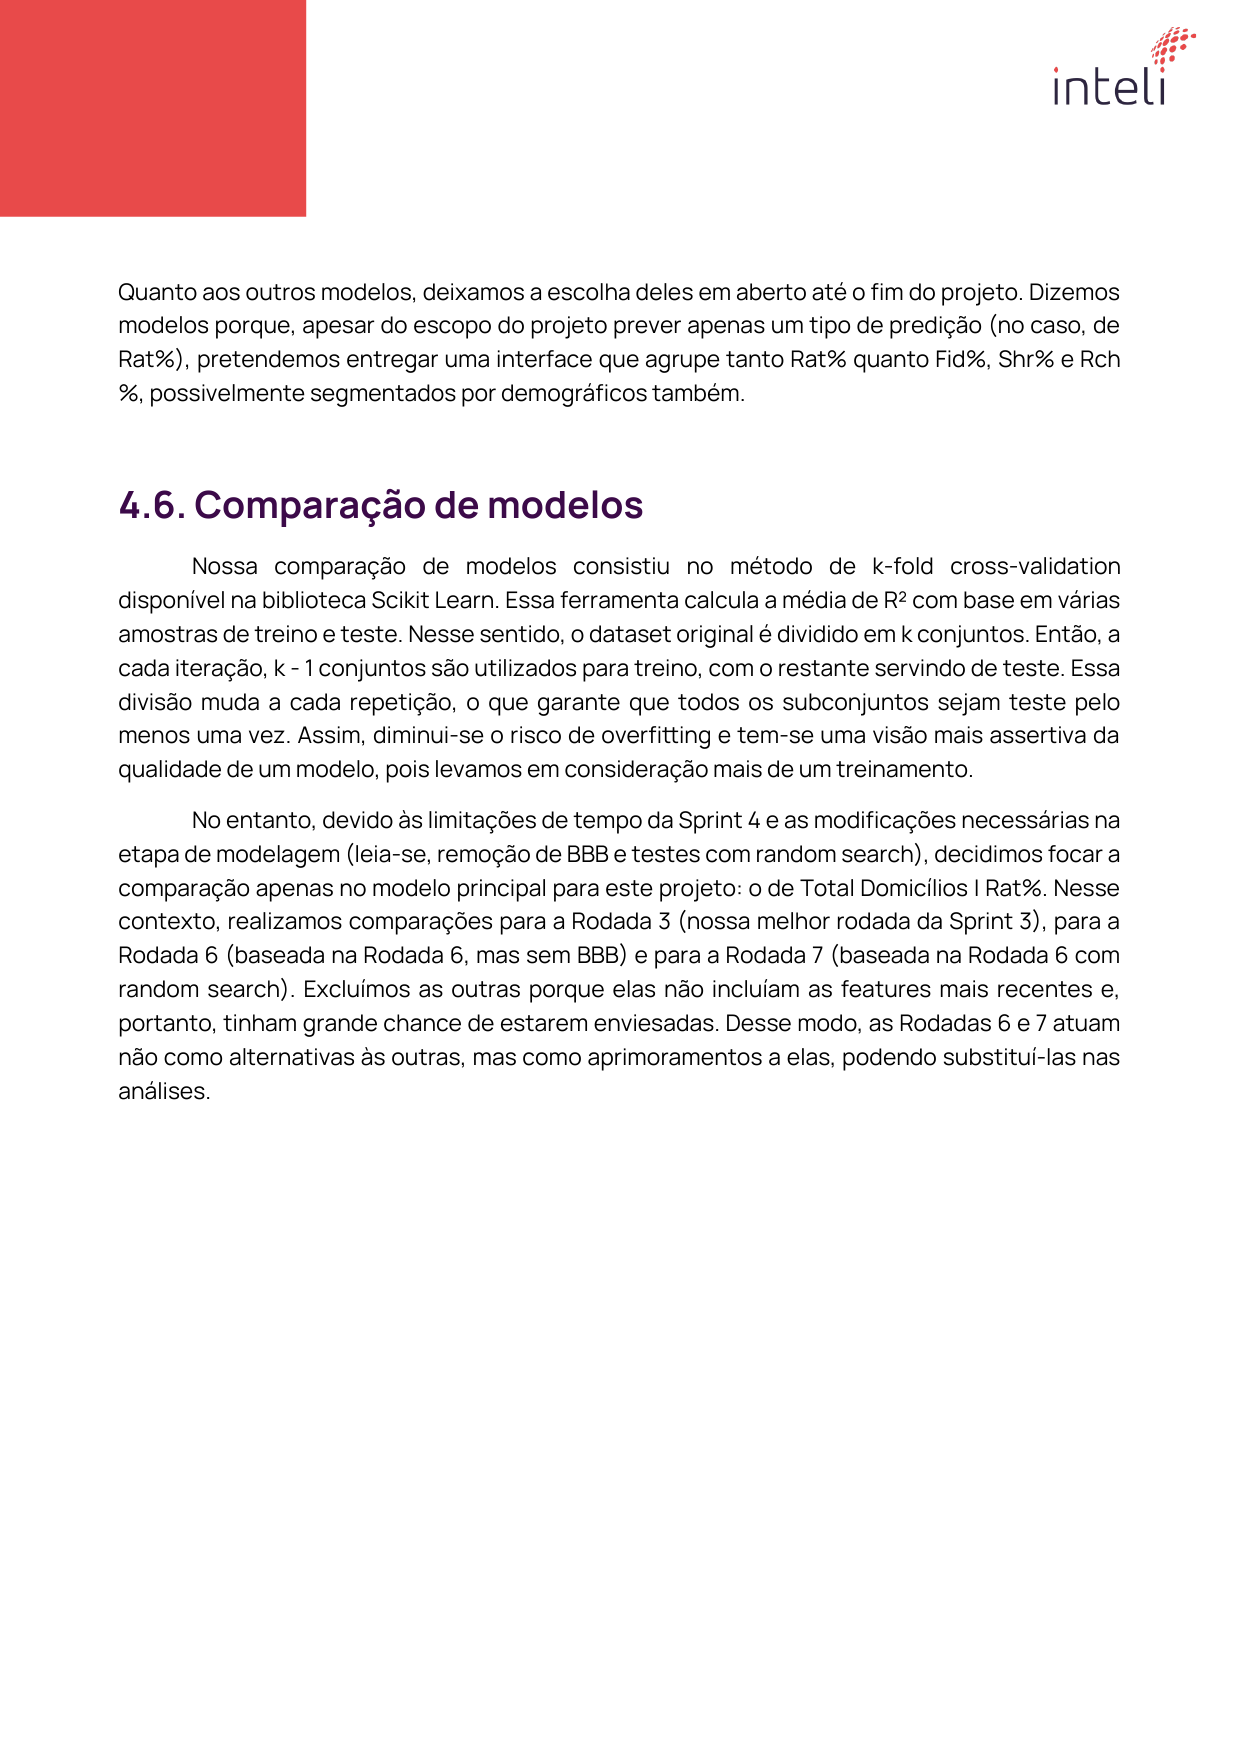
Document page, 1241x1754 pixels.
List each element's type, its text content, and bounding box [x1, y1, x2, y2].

subtitle 4.6. Comparação de modelos [118, 478, 1122, 529]
text Nossa comparação de modelos consistiu no método de k-fold cross-validation disponível na biblioteca Scikit Learn. Essa ferramenta calcula a média de R² com base em várias amostras de treino e teste. Nesse sentido, o dataset original é dividido em k conjuntos. Então, a cada iteração, k - 1 conjuntos são utilizados para treino, com o restante servindo de teste. Essa divisão muda a cada repetição, o que garante que todos os subconjuntos sejam teste pelo menos uma vez. Assim, diminui-se o risco de overfitting e tem-se uma visão mais assertiva da qualidade de um modelo, pois levamos em consideração mais de um treinamento. [118, 550, 1122, 784]
picture [0, 0, 307, 217]
text No entanto, devido às limitações de tempo da Sprint 4 e as modificações necessárias na etapa de modelagem (leia-se, remoção de BBB e testes com random search), decidimos focar a comparação apenas no modelo principal para este projeto: o de Total Domicílios | Rat%. Nesse contexto, realizamos comparações para a Rodada 3 (nossa melhor rodada da Sprint 3), para a Rodada 6 (baseada na Rodada 6, mas sem BBB) e para a Rodada 7 (baseada na Rodada 6 com random search). Excluímos as outras porque elas não incluíam as features mais recentes e, portanto, tinham grande chance de estarem enviesadas. Desse modo, as Rodadas 6 e 7 atuam não como alternativas às outras, mas como aprimoramentos a elas, podendo substituí-las nas análises. [118, 804, 1122, 1106]
text Quanto aos outros modelos, deixamos a escolha deles em aberto até o fim do projeto. Dizemos modelos porque, apesar do escopo do projeto prever apenas um tipo de predição (no caso, de Rat%), pretendemos entregar uma interface que agrupe tanto Rat% quanto Fid%, Shr% e Rch%, possivelmente segmentados por demográficos também. [118, 276, 1122, 408]
picture [1054, 27, 1197, 105]
